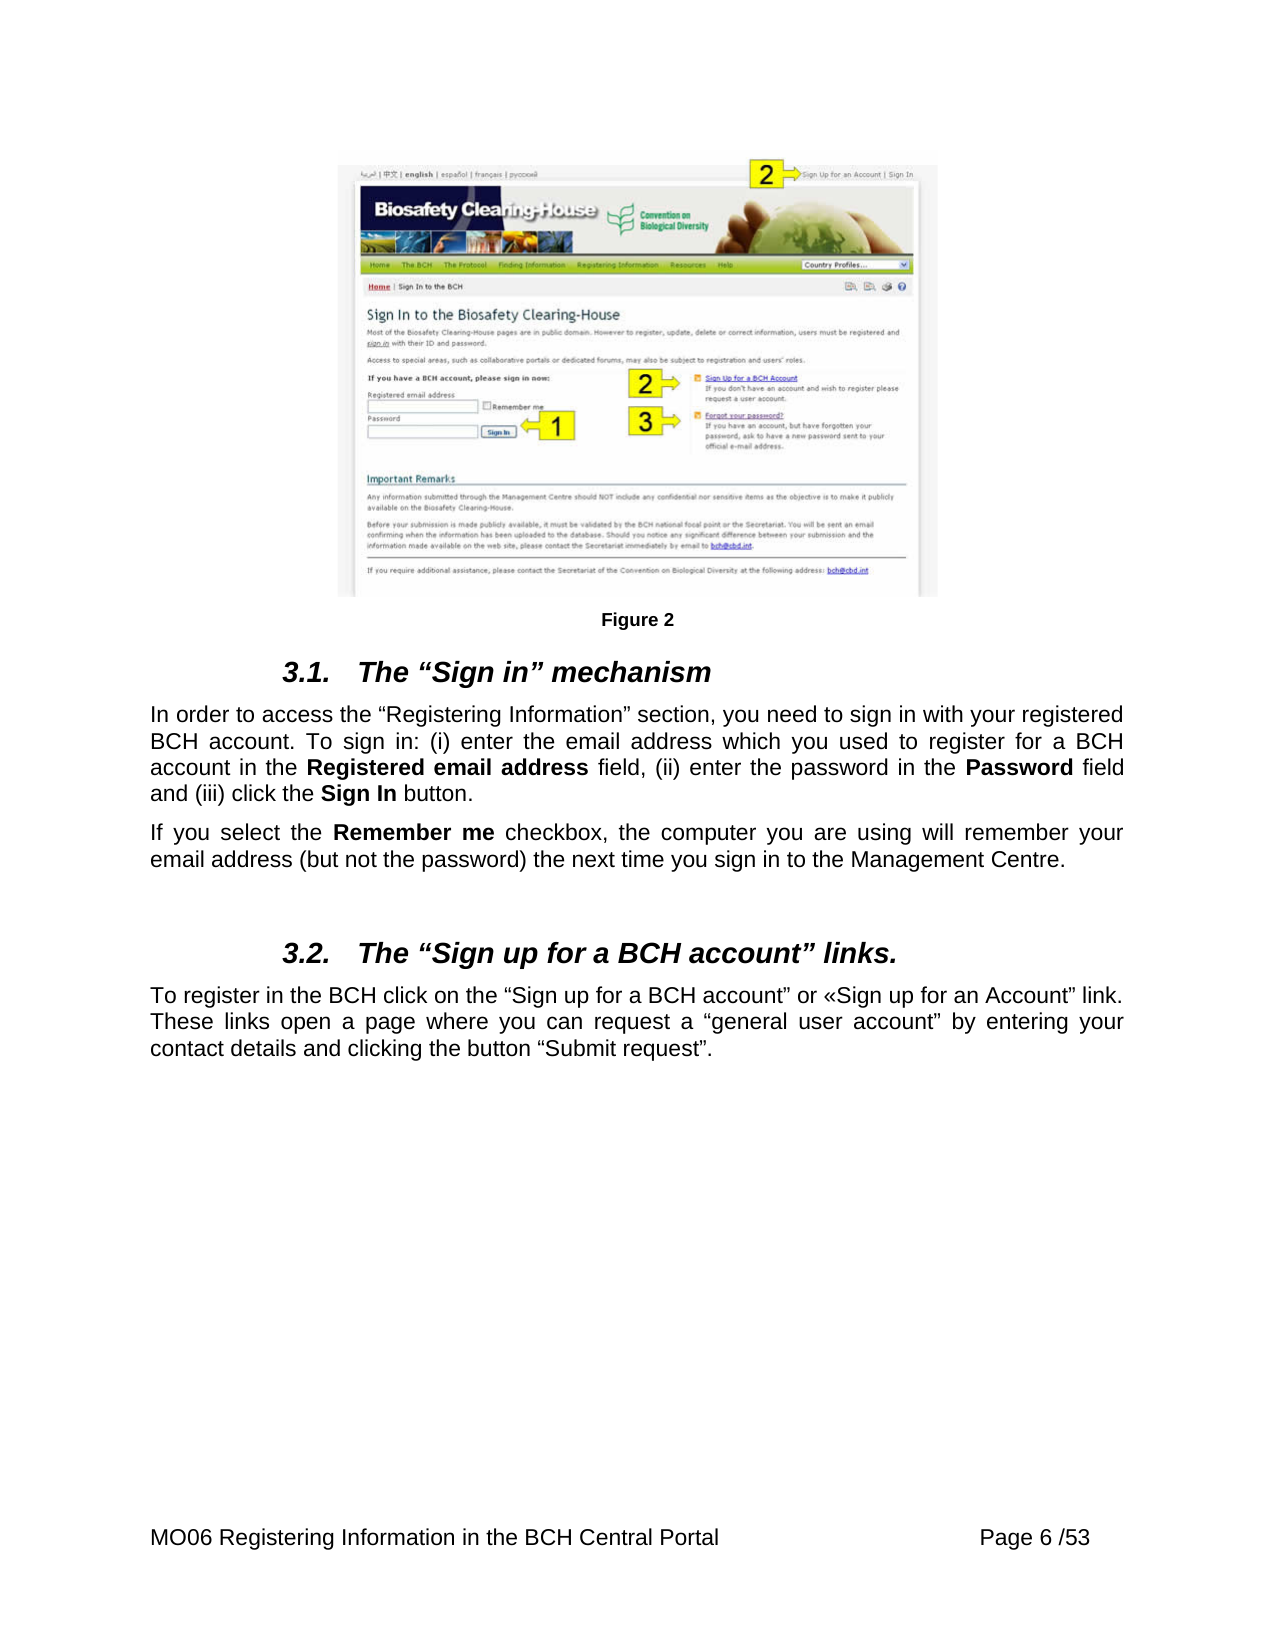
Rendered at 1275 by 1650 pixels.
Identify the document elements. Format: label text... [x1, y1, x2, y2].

subtitle The “Sign in” mechanism [282, 655, 1125, 689]
picture [337, 150, 938, 597]
subtitle The “Sign up for a BCH account” links. [282, 936, 1125, 969]
text To register in the BCH click on the “Sign up for a BCH account” or «Sign up for an Account” link. These links open a page where you can request a “general user account” by entering your contact details and clicking the button “Submit request”. [150, 982, 1124, 1061]
text In order to access the “Registering Information” section, you need to sign in with your registered BCH account. To sign in: (i) enter the email address which you used to register for a BCH account in the Registered email address field, (ii) enter the password in the Password field and (iii) click the Sign In button. [150, 701, 1124, 807]
text Figure 2 [150, 609, 1125, 630]
text If you select the Remember me checkbox, the computer you are using will remember your email address (but not the password) the next time you sign in to the Management Centre. [150, 819, 1124, 872]
